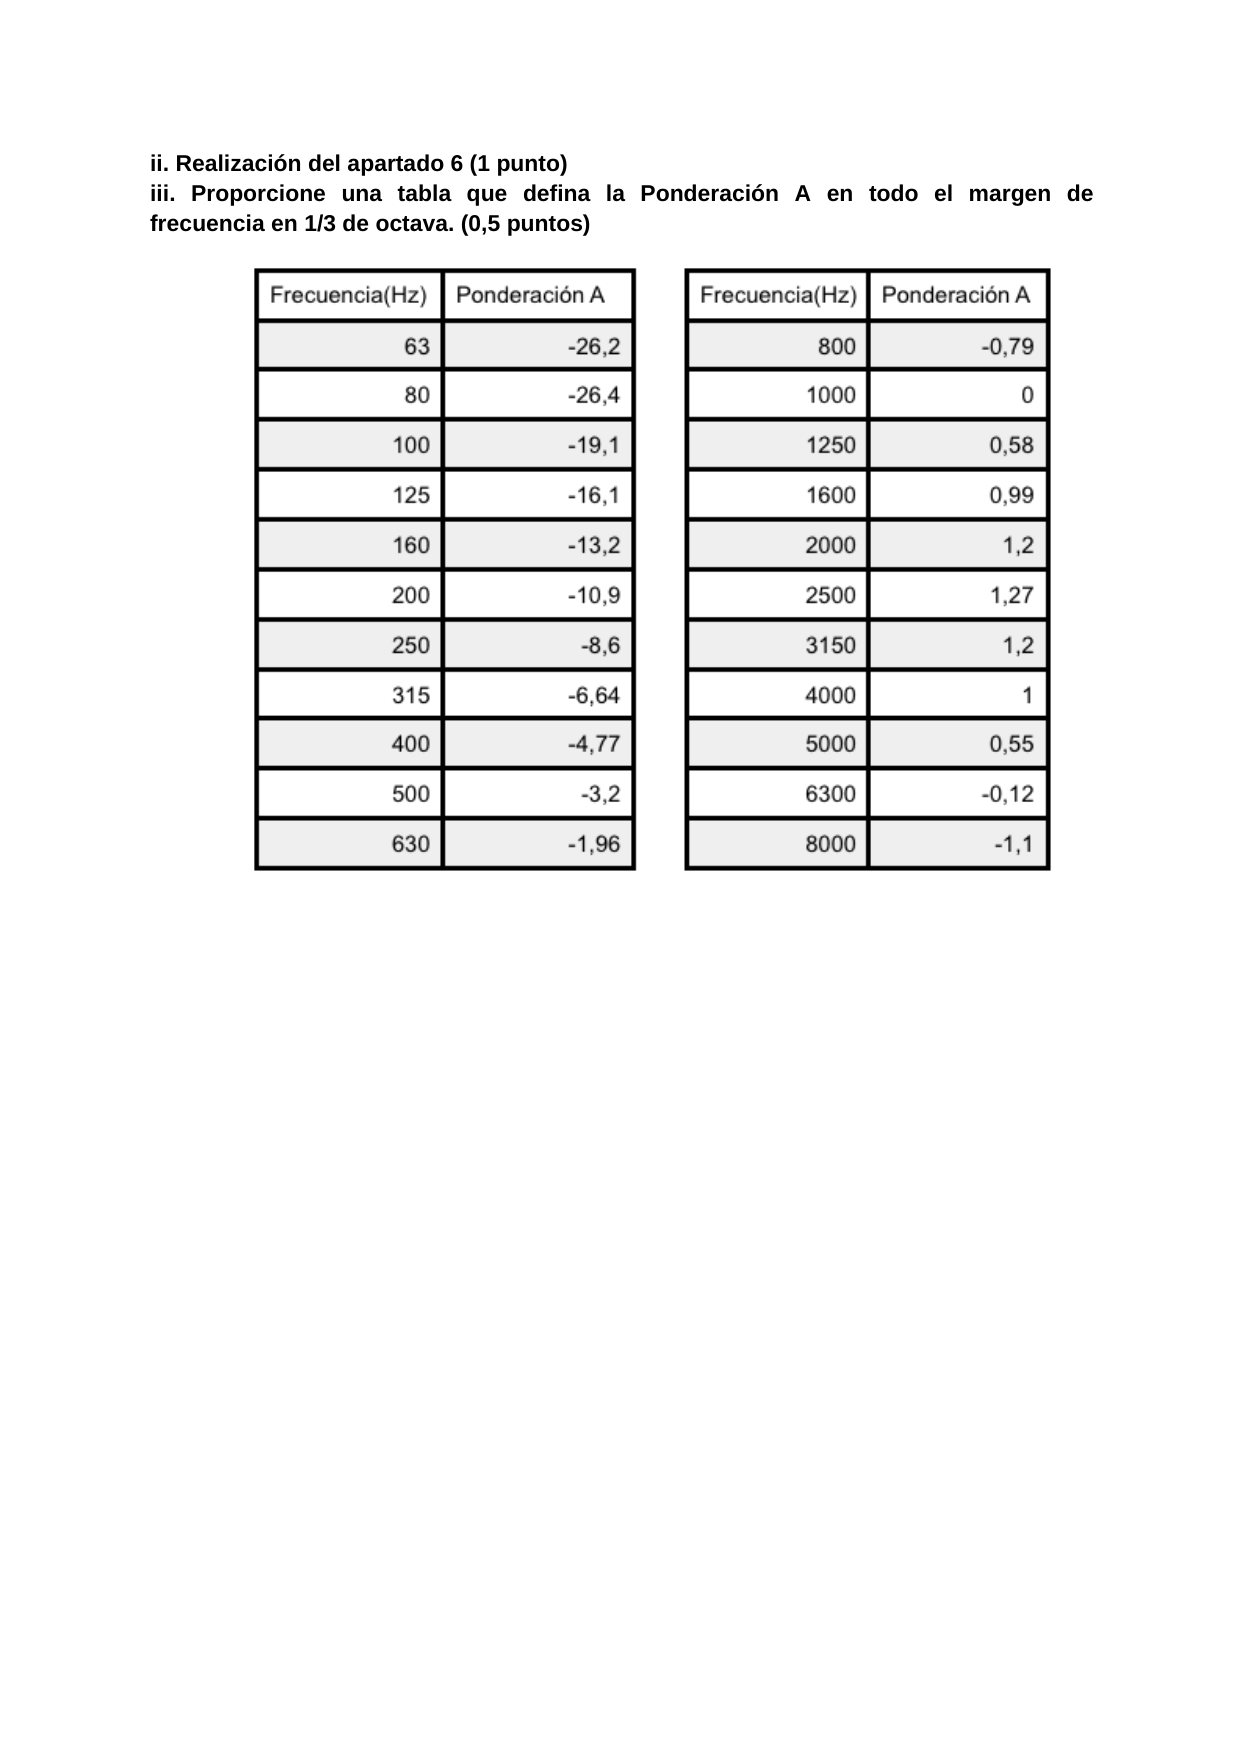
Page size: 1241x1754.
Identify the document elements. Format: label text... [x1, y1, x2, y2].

text ii. Realización del apartado 6 (1 punto) [150, 150, 1094, 176]
text iii. Proporcione una tabla que defina la Ponderación A en todo el margen de frecuencia en 1/3 de octava. (0,5 puntos) [150, 180, 1094, 237]
picture [253, 267, 1054, 874]
